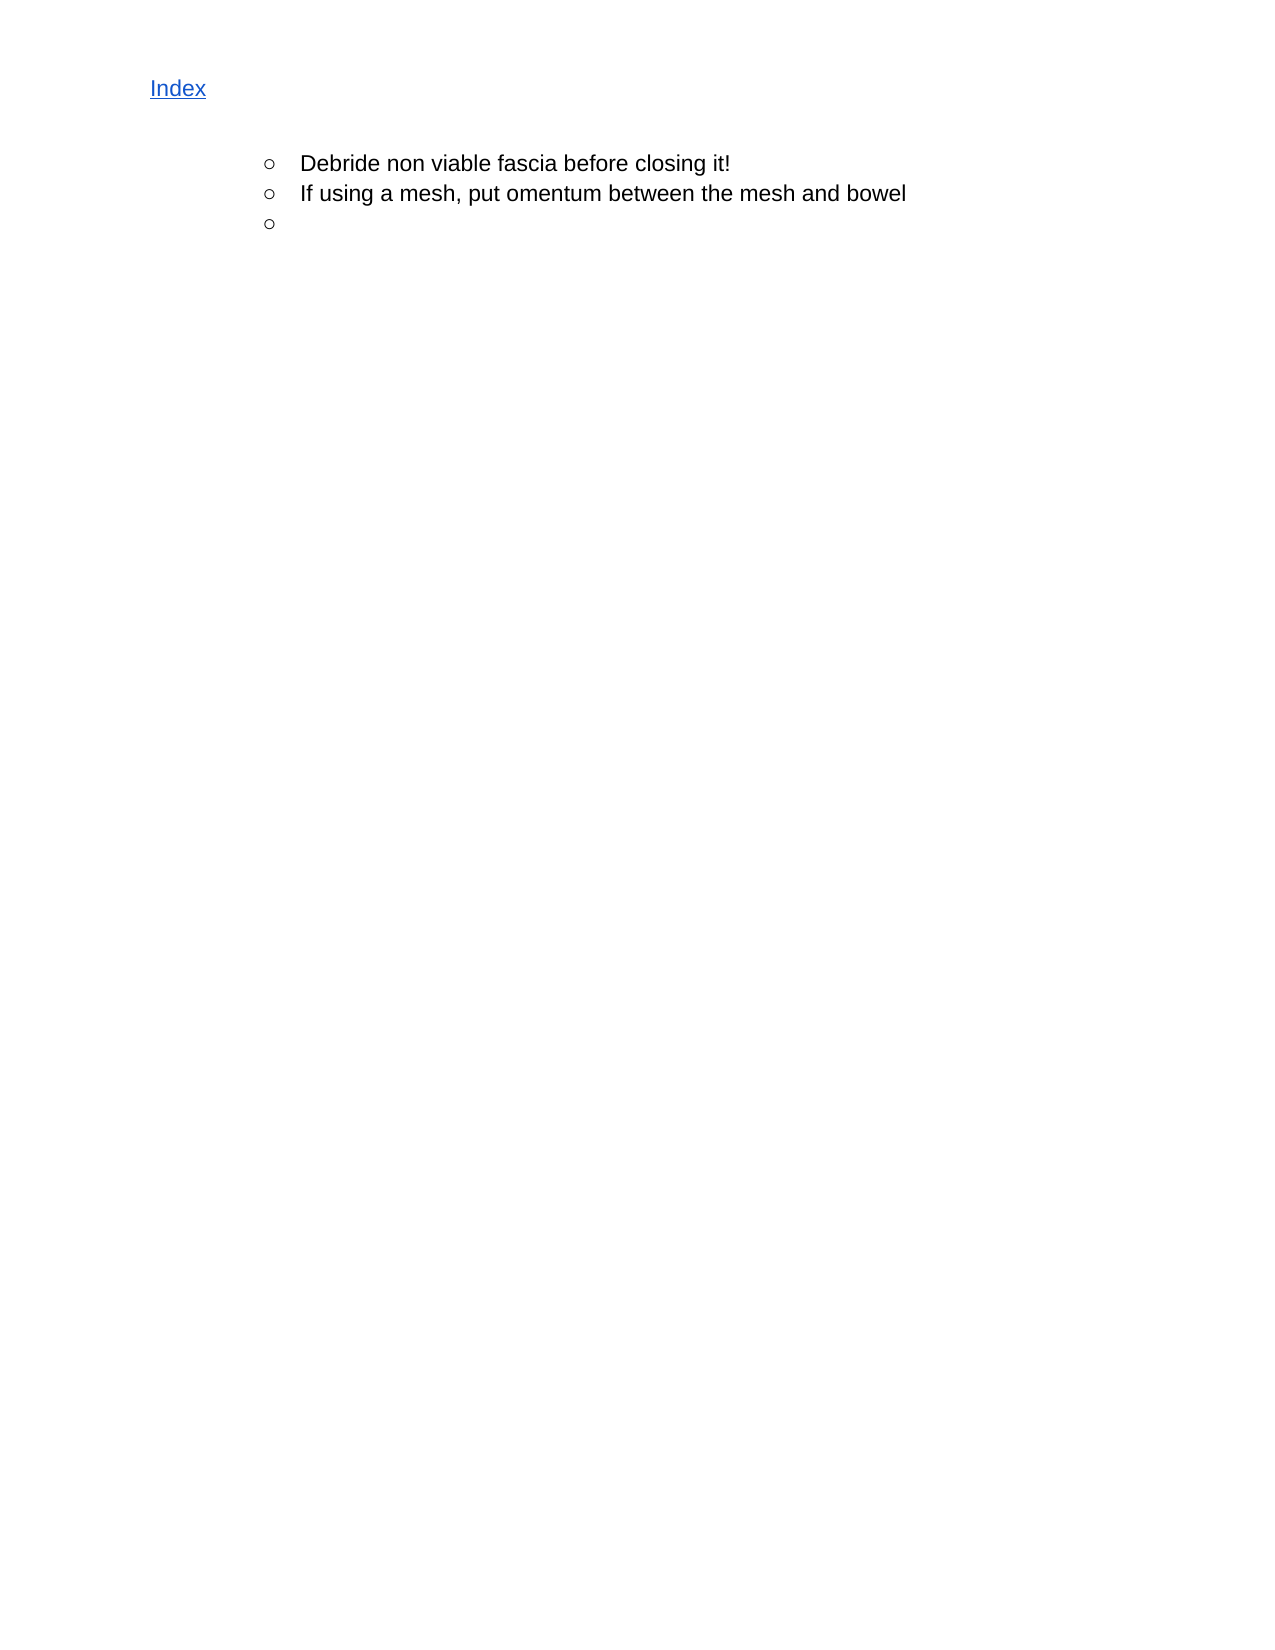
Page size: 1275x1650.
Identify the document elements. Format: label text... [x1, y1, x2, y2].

list Debride non viable fascia before closing it! [262, 150, 1125, 176]
list If using a mesh, put omentum between the mesh and bowel [262, 180, 1125, 207]
